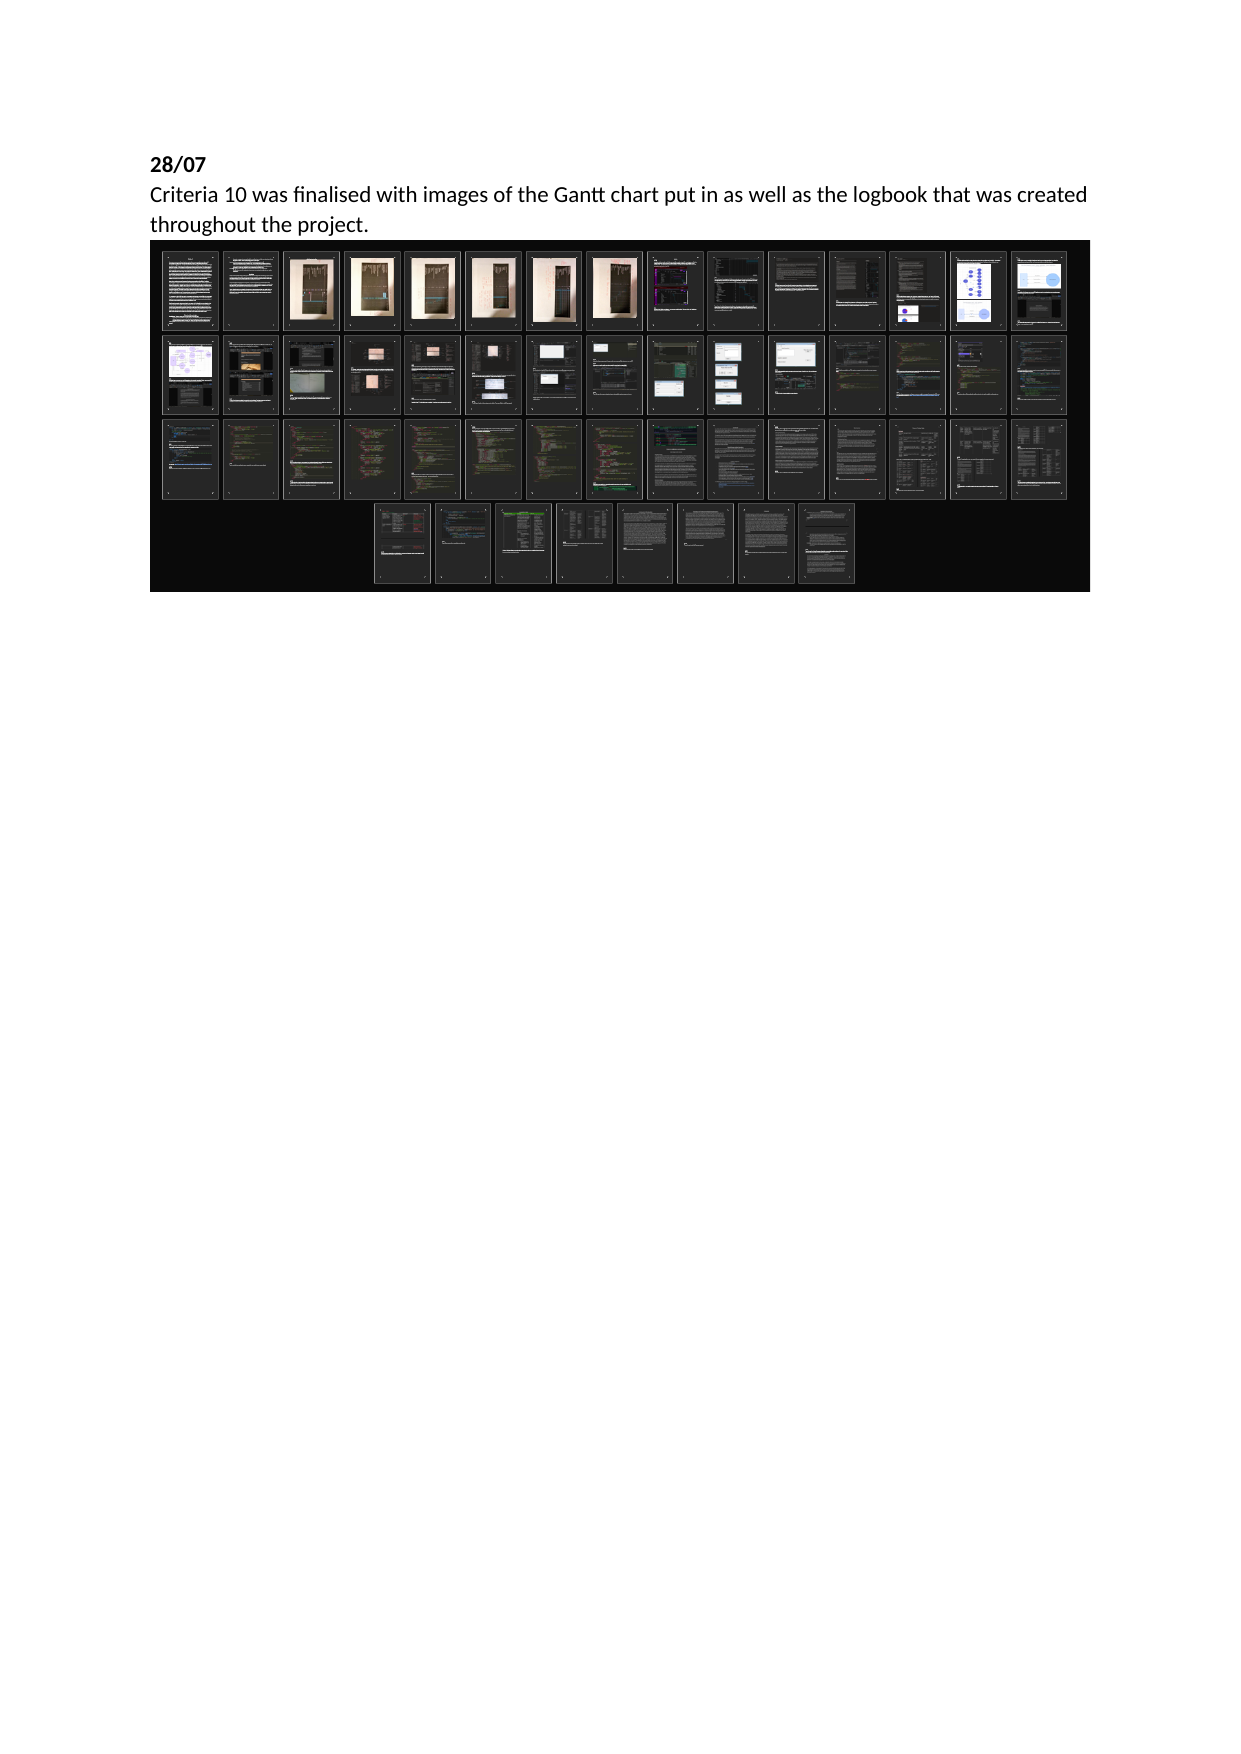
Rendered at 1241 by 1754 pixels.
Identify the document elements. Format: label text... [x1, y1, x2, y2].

picture [150, 240, 1091, 592]
text 28/07 [150, 150, 1090, 178]
text Criteria 10 was finalised with images of the Gantt chart put in as well as the logbook that was created throughout the project. [150, 180, 1090, 238]
